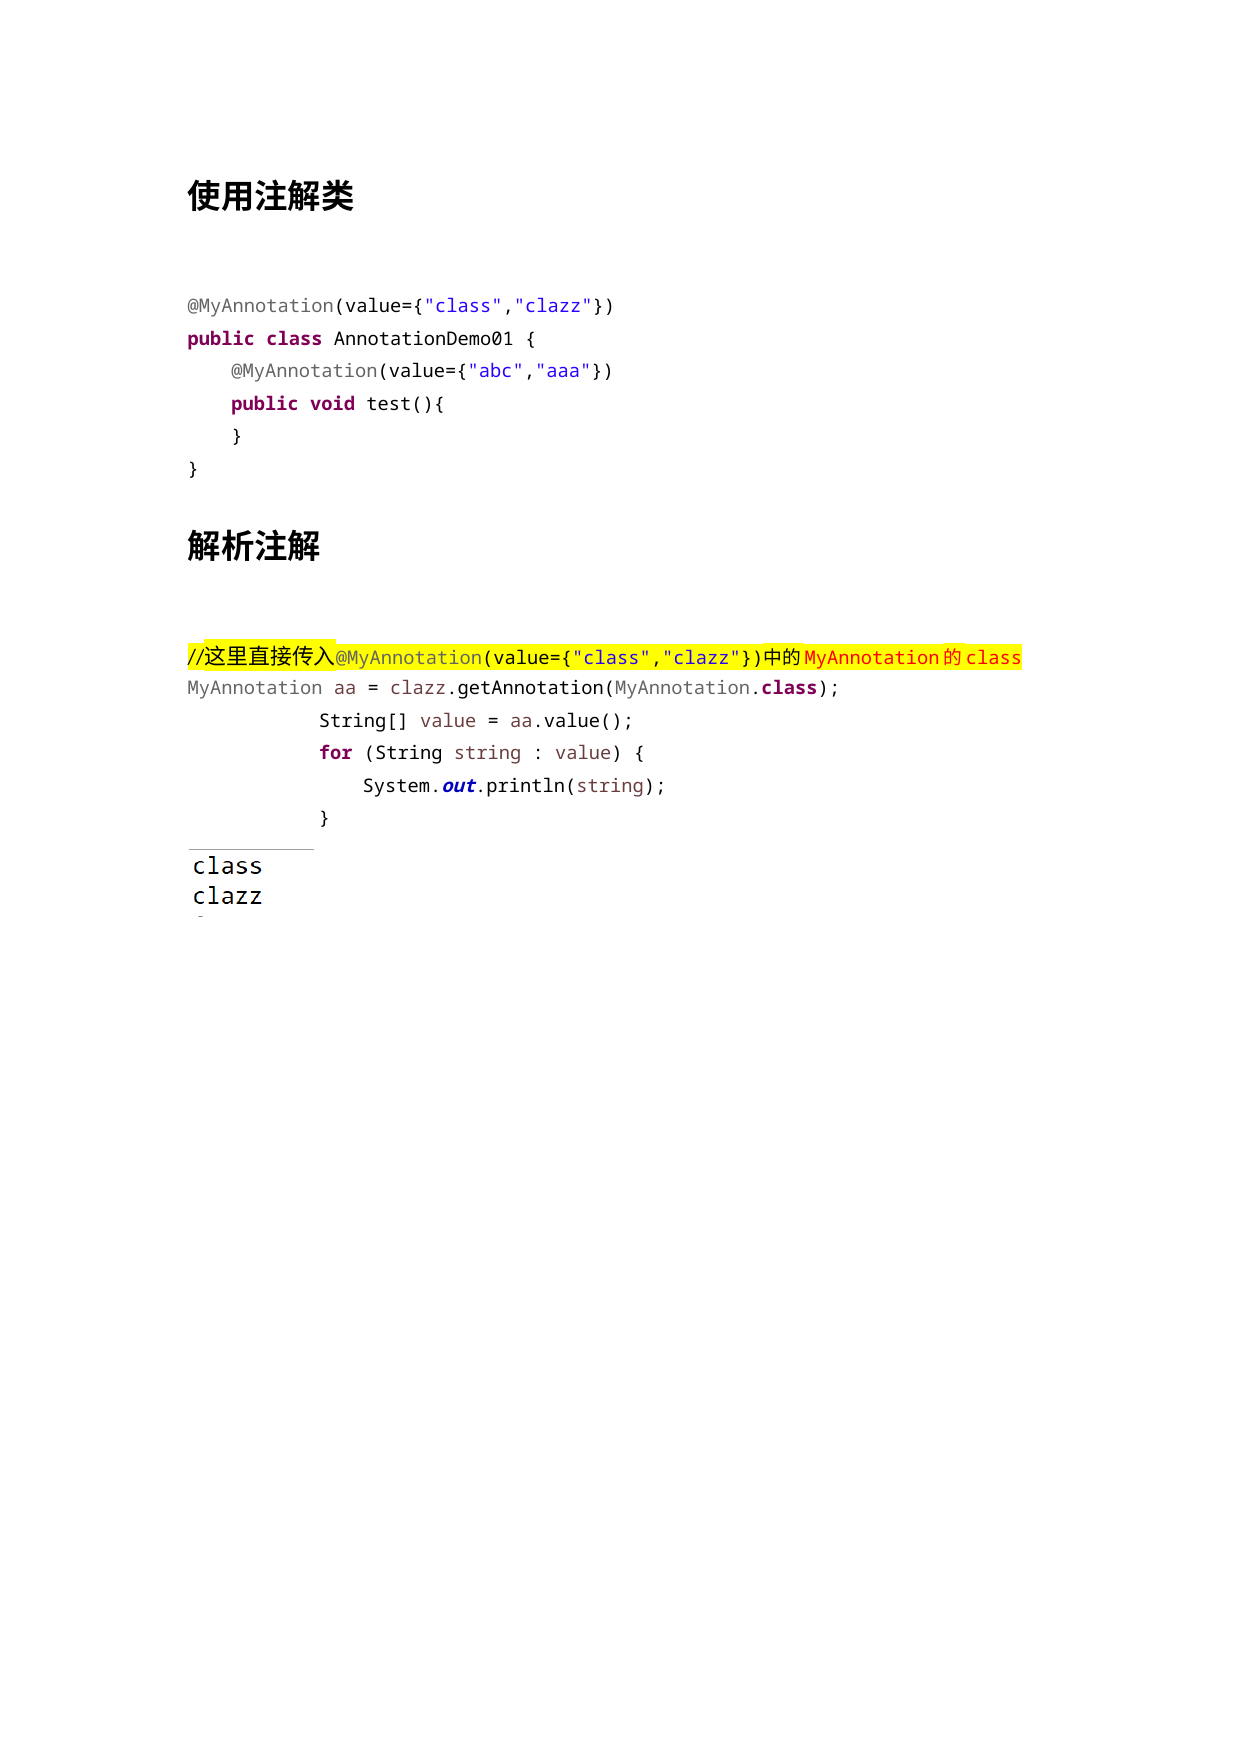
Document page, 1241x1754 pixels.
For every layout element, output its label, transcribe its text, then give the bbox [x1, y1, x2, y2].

text String[] value = aa.value(); [187, 703, 1053, 736]
text @MyAnnotation(value={"class","clazz"}) [187, 289, 1053, 322]
text } [187, 801, 1053, 833]
picture [187, 847, 314, 917]
subtitle 解析注解 [187, 511, 1053, 576]
text } [187, 452, 1053, 484]
subtitle 使用注解类 [187, 162, 1053, 227]
text MyAnnotation aa = clazz.getAnnotation(MyAnnotation.class); [187, 671, 1053, 703]
text } [187, 419, 1053, 452]
text public void test(){ [187, 387, 1053, 419]
text System.out.println(string); [187, 768, 1053, 801]
text //这里直接传入@MyAnnotation(value={"class","clazz"})中的MyAnnotation的class [187, 638, 1053, 671]
text public class AnnotationDemo01 { [187, 322, 1053, 354]
text for (String string : value) { [187, 736, 1053, 768]
text @MyAnnotation(value={"abc","aaa"}) [187, 354, 1053, 387]
